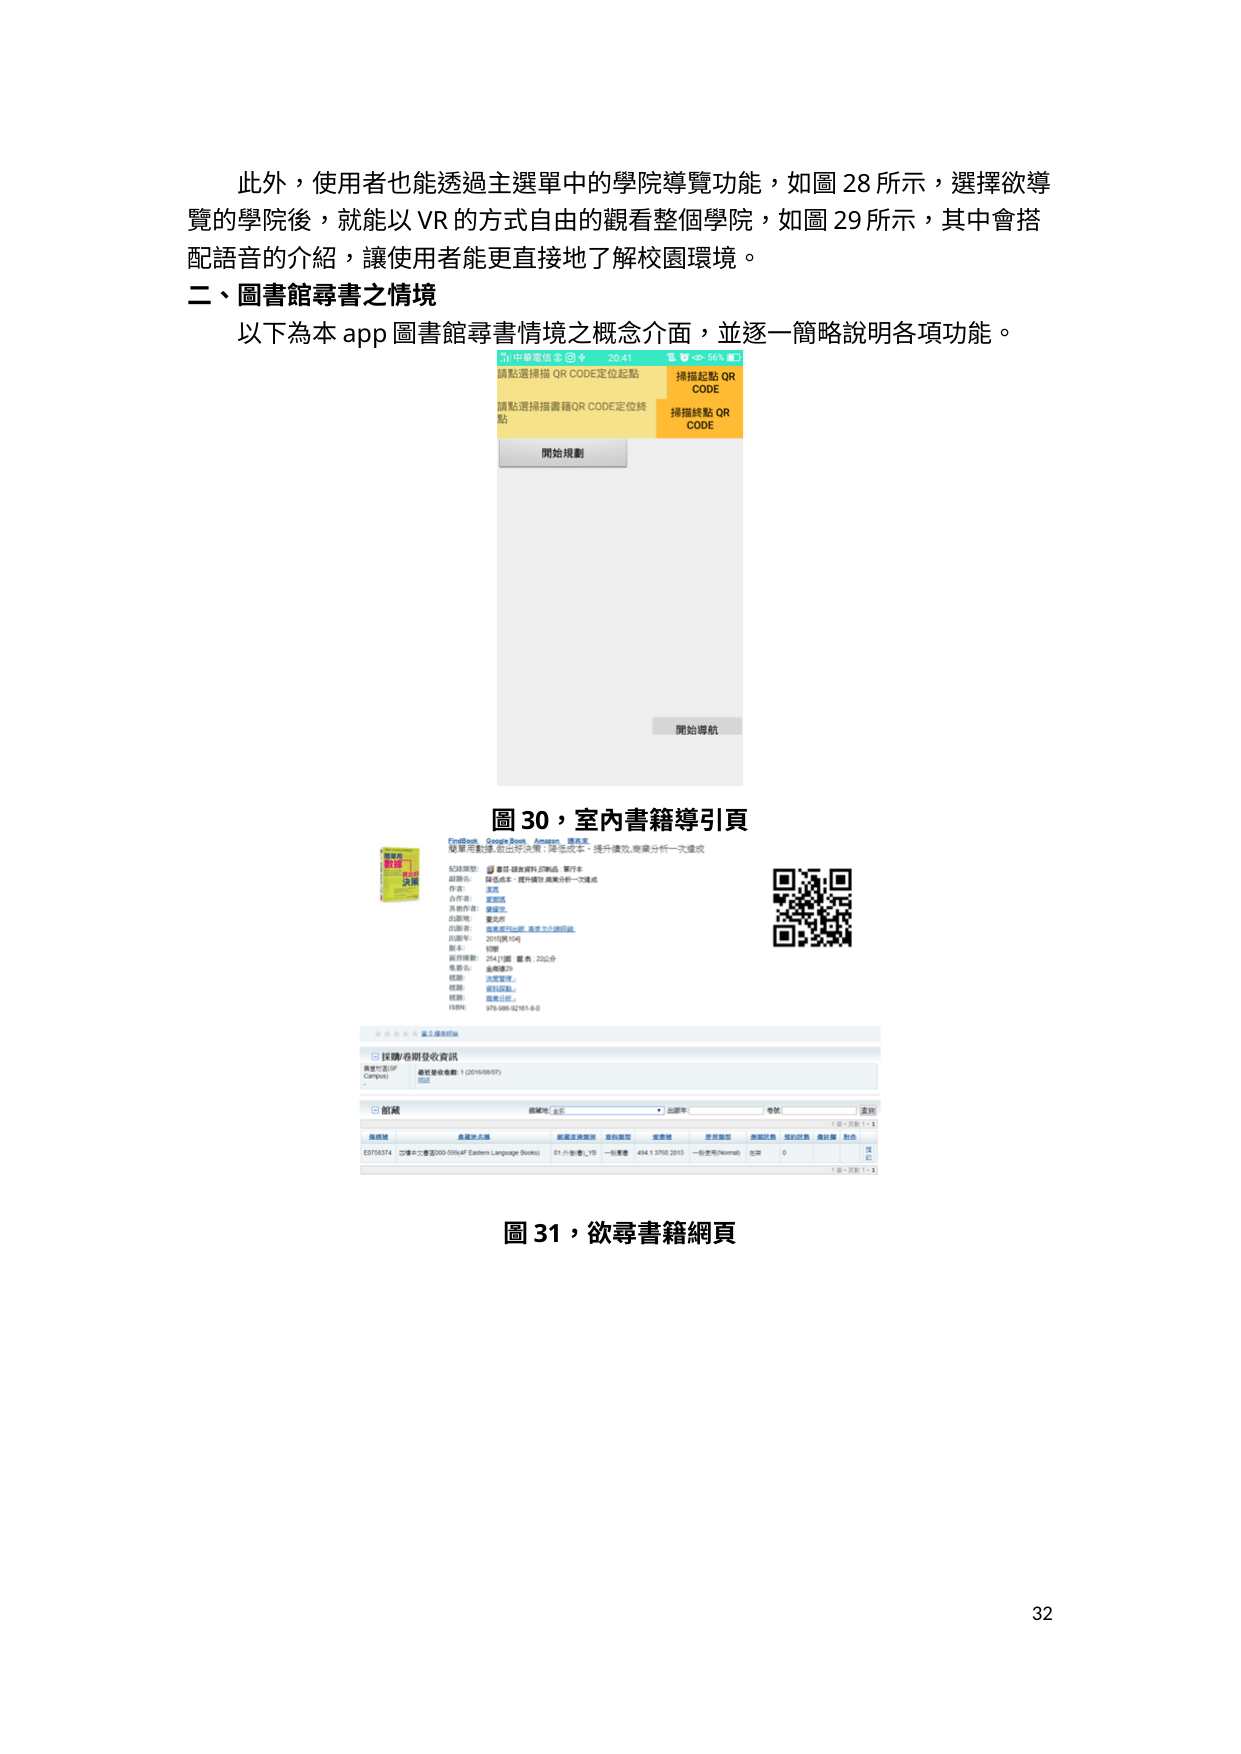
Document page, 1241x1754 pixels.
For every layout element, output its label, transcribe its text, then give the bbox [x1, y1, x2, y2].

picture [359, 837, 881, 1178]
text 以下為本app圖書館尋書情境之概念介面，並逐一簡略說明各項功能。 [187, 312, 1053, 350]
text 圖30，室內書籍導引頁 [187, 800, 1053, 837]
text 圖31，欲尋書籍網頁 [187, 1212, 1053, 1250]
picture [497, 350, 744, 786]
text 二、圖書館尋書之情境 [187, 275, 1053, 312]
text 此外，使用者也能透過主選單中的學院導覽功能，如圖28所示，選擇欲導覽的學院後，就能以VR的方式自由的觀看整個學院，如圖29所示，其中會搭配語音的介紹，讓使用者能更直接地了解校園環境。 [187, 162, 1053, 275]
